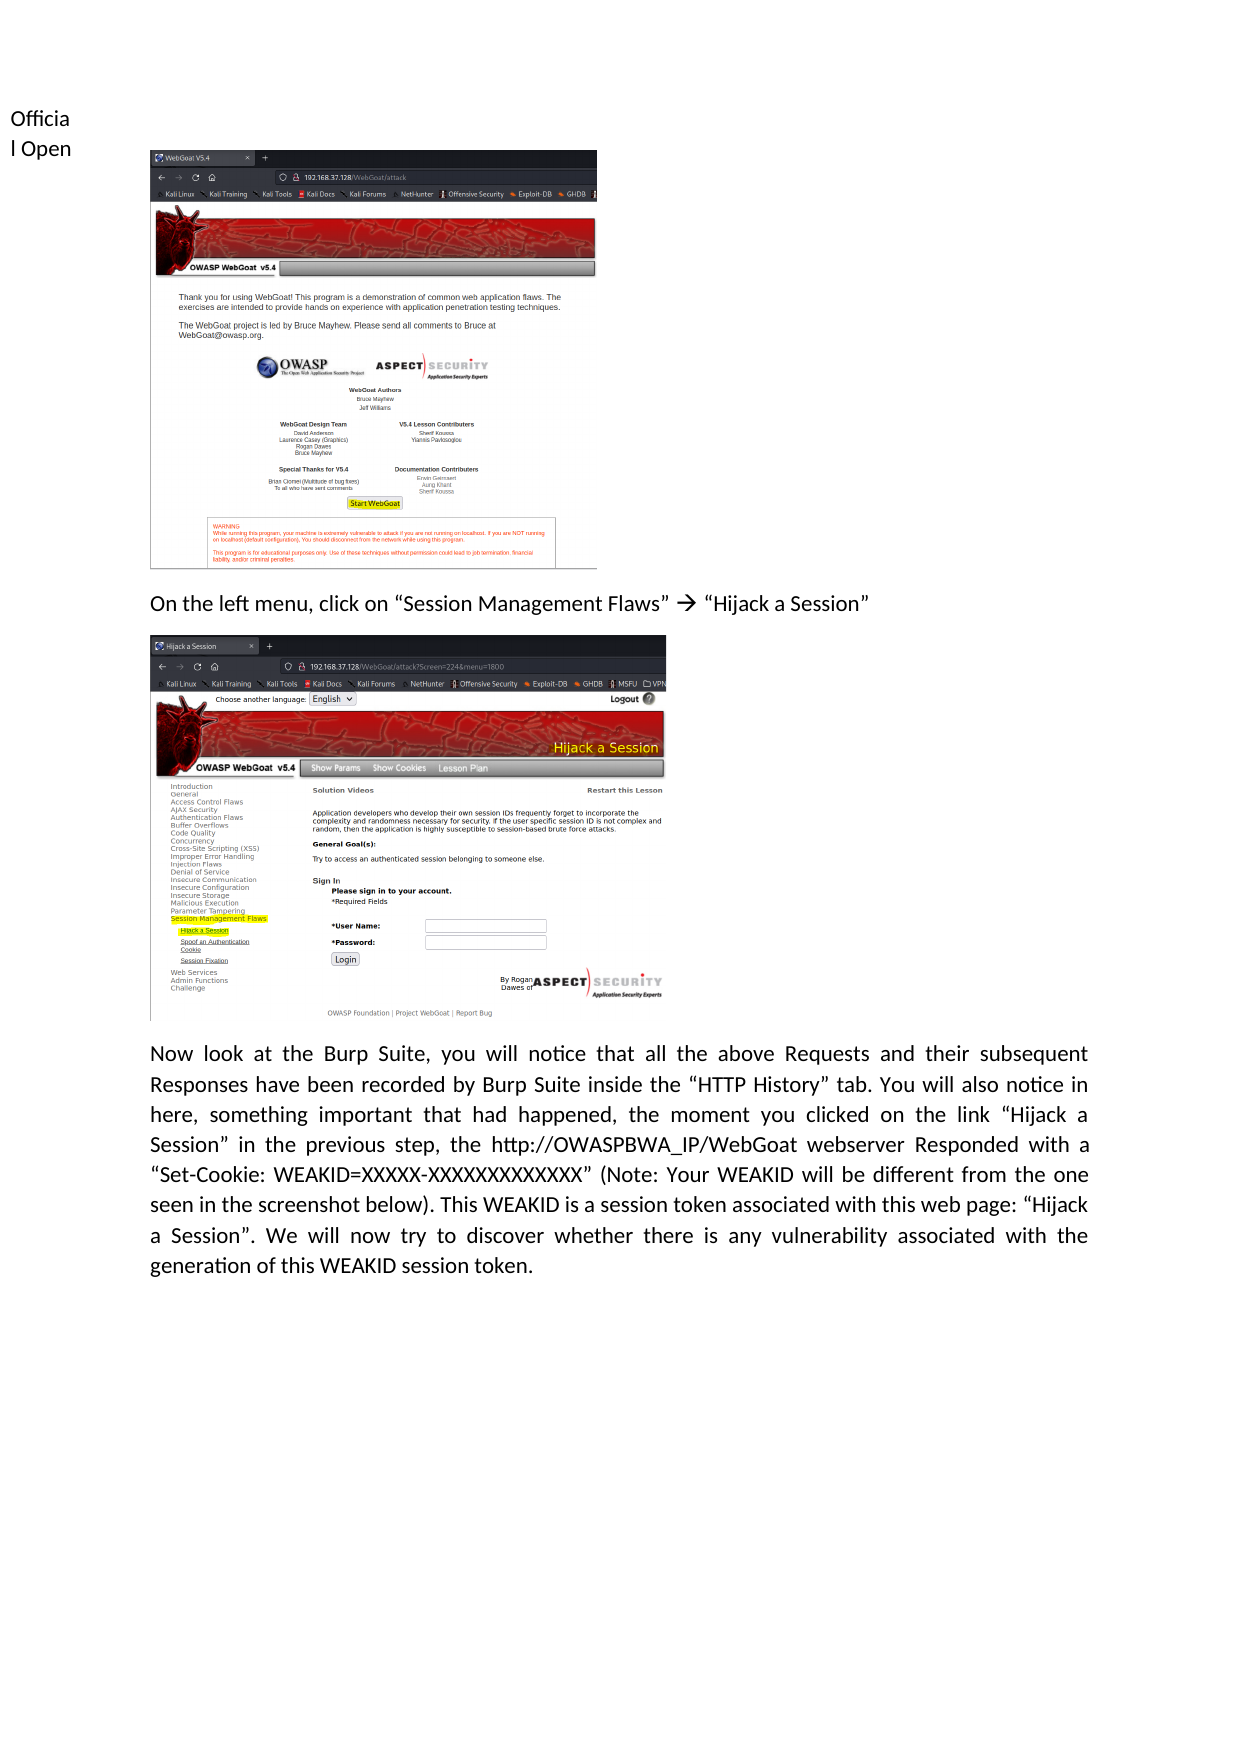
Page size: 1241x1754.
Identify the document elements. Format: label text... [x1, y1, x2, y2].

text On the left menu, click on “Session Management Flaws” “Hijack a Session” [150, 589, 1090, 617]
text Now look at the Burp Suite, you will notice that all the above Requests and their subsequent Responses have been recorded by Burp Suite inside the “HTTP History” tab. You will also notice in here, something important that had happened, the moment you clicked on the link “Hijack a Session” in the previous step, the http://OWASPBWA_IP/WebGoat webserver Responded with a “Set-Cookie: WEAKID=XXXXX-XXXXXXXXXXXXX” (Note: Your WEAKID will be different from the one seen in the screenshot below). This WEAKID is a session token associated with this web page: “Hijack a Session”. We will now try to discover whether there is any vulnerability associated with the generation of this WEAKID session token. [150, 1039, 1090, 1279]
picture [150, 150, 597, 570]
picture [150, 635, 667, 1021]
